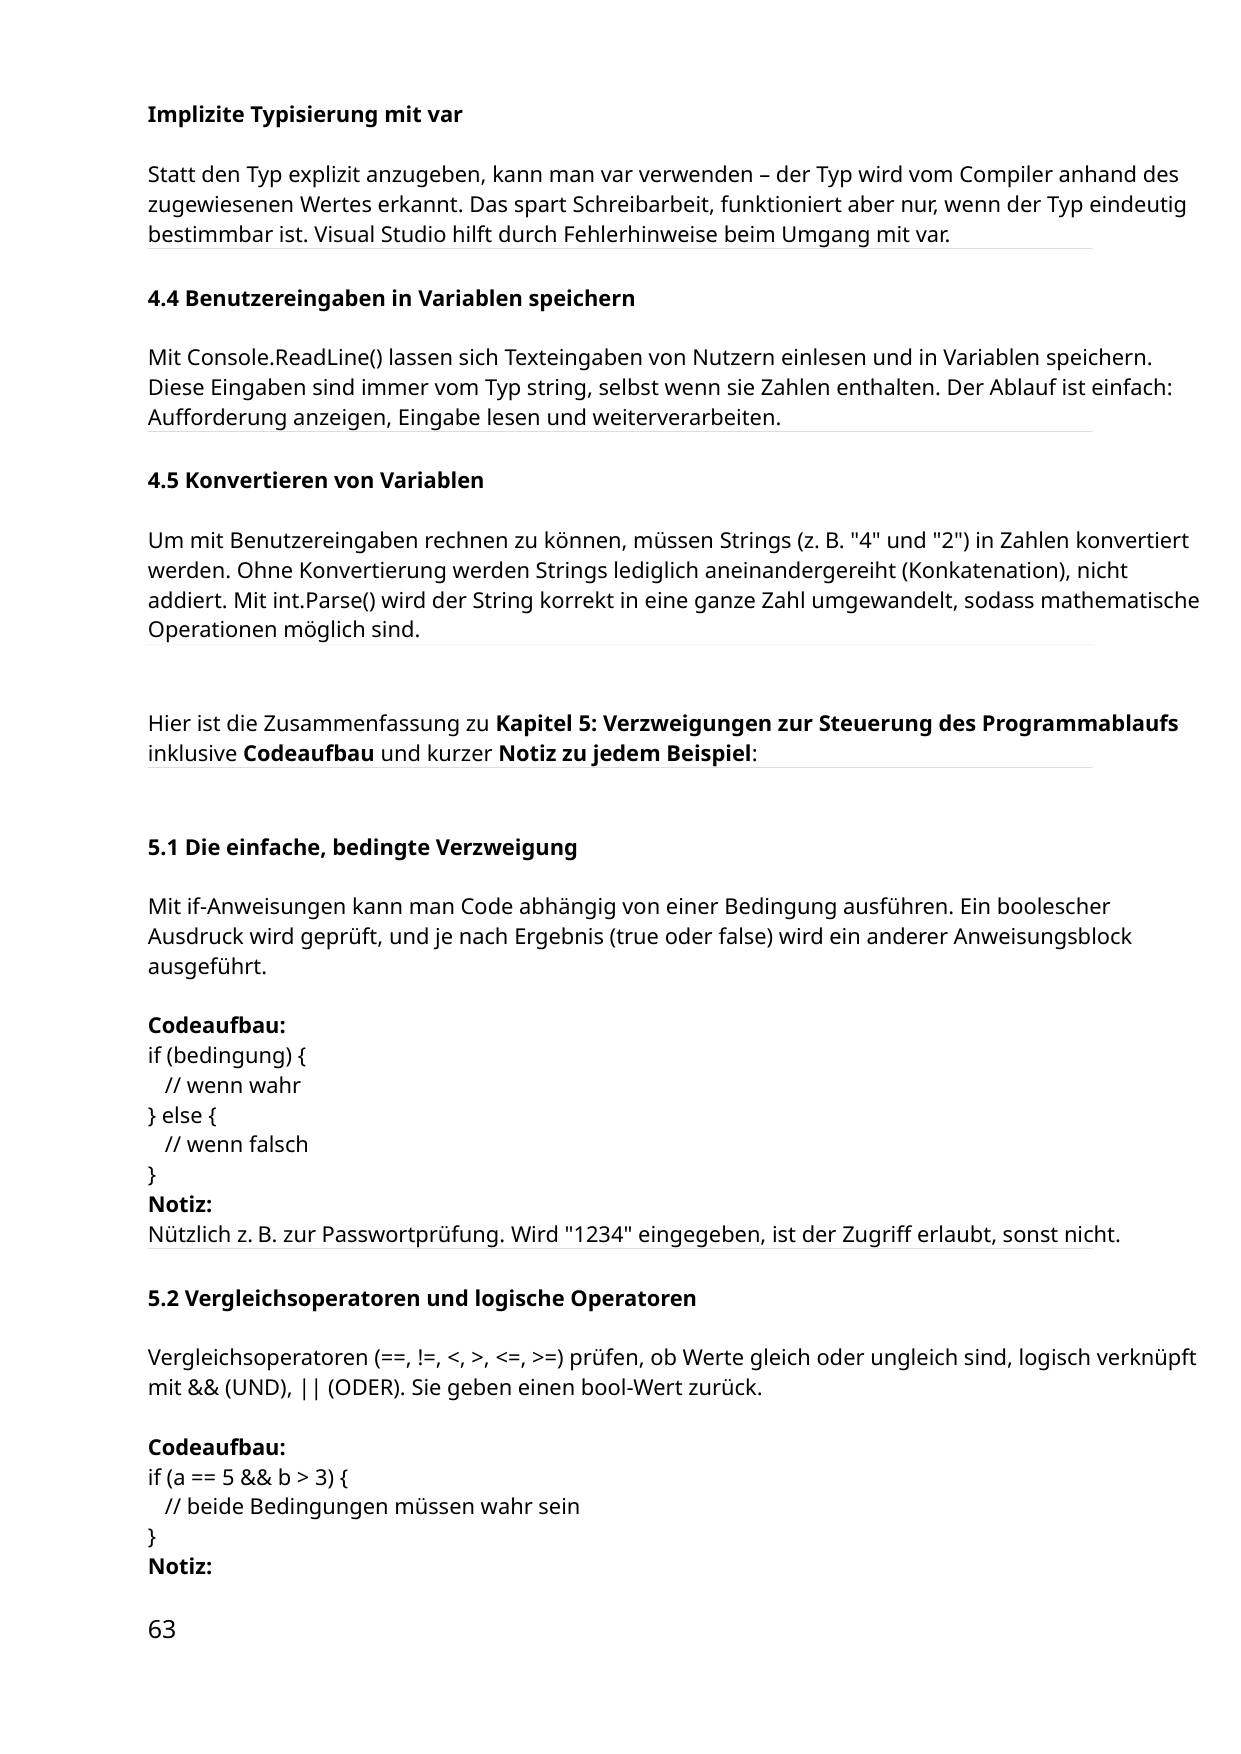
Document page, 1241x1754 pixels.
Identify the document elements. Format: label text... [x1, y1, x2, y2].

text 4.5 Konvertieren von Variablen [148, 466, 1211, 495]
text // beide Bedingungen müssen wahr sein [148, 1491, 1211, 1521]
text // wenn wahr [148, 1070, 1211, 1100]
text Codeaufbau: [148, 1010, 1211, 1040]
text Nützlich z. B. zur Passwortprüfung. Wird "1234" eingegeben, ist der Zugriff erlaubt, sonst nicht. [148, 1219, 1211, 1249]
text Vergleichsoperatoren (==, !=, <, >, <=, >=) prüfen, ob Werte gleich oder ungleich sind, logisch verknüpft mit && (UND), || (ODER). Sie geben einen bool-Wert zurück. [148, 1342, 1211, 1402]
text } else { [148, 1100, 1211, 1129]
text Codeaufbau: [148, 1432, 1211, 1461]
text Implizite Typisierung mit var [148, 99, 1211, 129]
text Notiz: [148, 1189, 1211, 1219]
text 4.4 Benutzereingaben in Variablen speichern [148, 282, 1211, 312]
text Mit if-Anweisungen kann man Code abhängig von einer Bedingung ausführen. Ein boolescher Ausdruck wird geprüft, und je nach Ergebnis (true oder false) wird ein anderer Anweisungsblock ausgeführt. [148, 891, 1211, 981]
text Statt den Typ explizit anzugeben, kann man var verwenden – der Typ wird vom Compiler anhand des zugewiesenen Wertes erkannt. Das spart Schreibarbeit, funktioniert aber nur, wenn der Typ eindeutig bestimmbar ist. Visual Studio hilft durch Fehlerhinweise beim Umgang mit var. [148, 159, 1211, 248]
text Mit Console.ReadLine() lassen sich Texteingaben von Nutzern einlesen und in Variablen speichern. Diese Eingaben sind immer vom Typ string, selbst wenn sie Zahlen enthalten. Der Ablauf ist einfach: Aufforderung anzeigen, Eingabe lesen und weiterverarbeiten. [148, 342, 1211, 431]
text Hier ist die Zusammenfassung zu Kapitel 5: Verzweigungen zur Steuerung des Programmablaufs inklusive Codeaufbau und kurzer Notiz zu jedem Beispiel: [148, 708, 1211, 768]
text // wenn falsch [148, 1129, 1211, 1159]
text if (a == 5 && b > 3) { [148, 1461, 1211, 1491]
text } [148, 1159, 1211, 1189]
text 5.1 Die einfache, bedingte Verzweigung [148, 832, 1211, 861]
text if (bedingung) { [148, 1040, 1211, 1070]
text Um mit Benutzereingaben rechnen zu können, müssen Strings (z. B. "4" und "2") in Zahlen konvertiert werden. Ohne Konvertierung werden Strings lediglich aneinandergereiht (Konkatenation), nicht addiert. Mit int.Parse() wird der String korrekt in eine ganze Zahl umgewandelt, sodass mathematische Operationen möglich sind. [148, 525, 1211, 644]
text Notiz: [148, 1551, 1211, 1581]
text } [148, 1521, 1211, 1551]
text 5.2 Vergleichsoperatoren und logische Operatoren [148, 1283, 1211, 1312]
